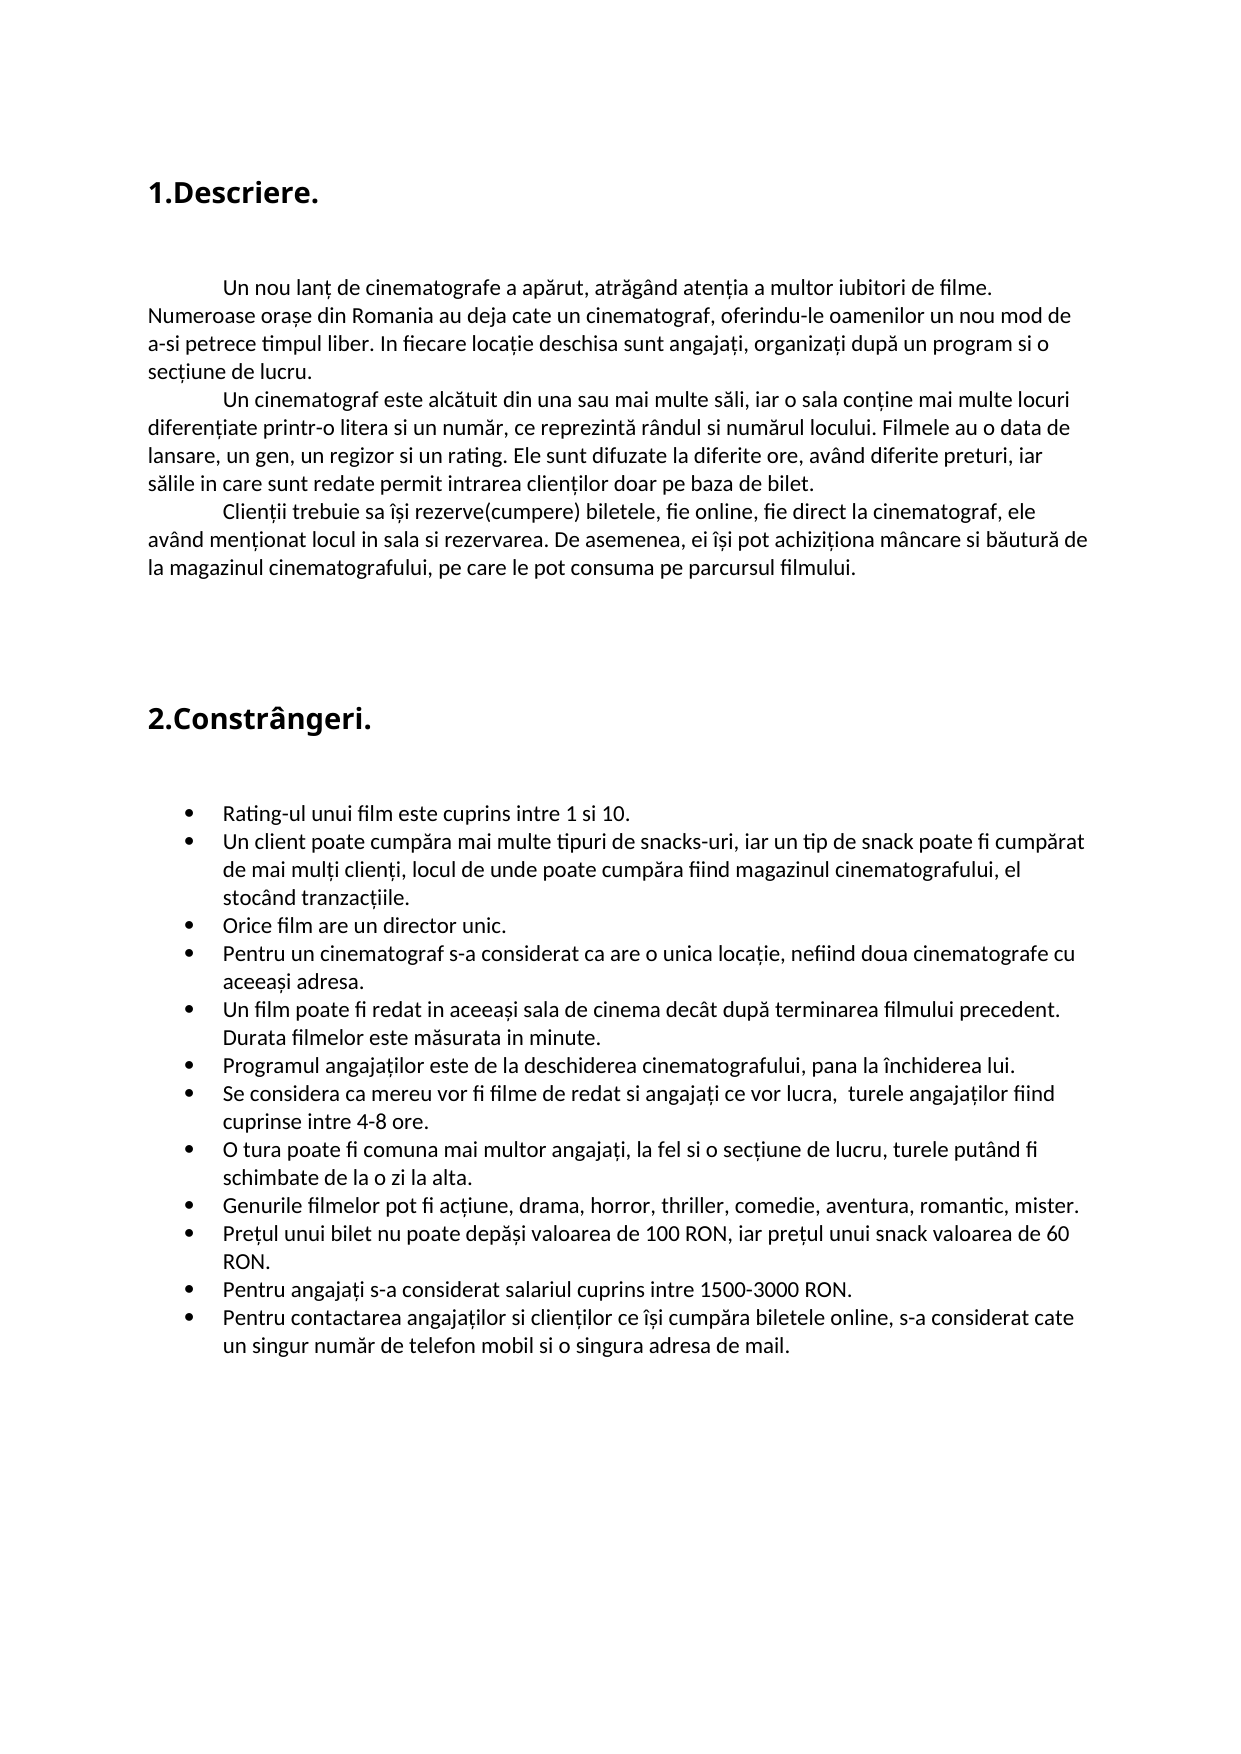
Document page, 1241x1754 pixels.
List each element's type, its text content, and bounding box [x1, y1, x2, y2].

text Un cinematograf este alcătuit din una sau mai multe săli, iar o sala conține mai multe locuri diferențiate printr-o litera si un număr, ce reprezintă rândul si numărul locului. Filmele au o data de lansare, un gen, un regizor si un rating. Ele sunt difuzate la diferite ore, având diferite preturi, iar sălile in care sunt redate permit intrarea clienților doar pe baza de bilet. [148, 385, 1093, 497]
list Pentru contactarea angajaților si clienților ce își cumpăra biletele online, s-a considerat cate un singur număr de telefon mobil si o singura adresa de mail. [185, 1303, 1093, 1359]
text Clienții trebuie sa își rezerve(cumpere) biletele, fie online, fie direct la cinematograf, ele având menționat locul in sala si rezervarea. De asemenea, ei își pot achiziționa mâncare si băutură de la magazinul cinematografului, pe care le pot consuma pe parcursul filmului. [148, 497, 1093, 582]
list Se considera ca mereu vor fi filme de redat si angajați ce vor lucra, turele angajaților fiind cuprinse intre 4-8 ore. [185, 1079, 1093, 1135]
list Genurile filmelor pot fi acțiune, drama, horror, thriller, comedie, aventura, romantic, mister. [185, 1191, 1093, 1219]
list Pentru angajați s-a considerat salariul cuprins intre 1500-3000 RON. [185, 1275, 1093, 1303]
list Orice film are un director unic. [185, 911, 1093, 939]
subtitle 1.Descriere. [148, 173, 1093, 212]
subtitle 2.Constrângeri. [148, 698, 1093, 738]
list Un client poate cumpăra mai multe tipuri de snacks-uri, iar un tip de snack poate fi cumpărat de mai mulți clienți, locul de unde poate cumpăra fiind magazinul cinematografului, el stocând tranzacțiile. [185, 827, 1093, 911]
list Prețul unui bilet nu poate depăși valoarea de 100 RON, iar prețul unui snack valoarea de 60 RON. [185, 1219, 1093, 1275]
list Un film poate fi redat in aceeași sala de cinema decât după terminarea filmului precedent. Durata filmelor este măsurata in minute. [185, 995, 1093, 1051]
list Pentru un cinematograf s-a considerat ca are o unica locație, nefiind doua cinematografe cu aceeași adresa. [185, 939, 1093, 995]
list Programul angajaților este de la deschiderea cinematografului, pana la închiderea lui. [185, 1051, 1093, 1079]
list O tura poate fi comuna mai multor angajați, la fel si o secțiune de lucru, turele putând fi schimbate de la o zi la alta. [185, 1135, 1093, 1191]
text Un nou lanț de cinematografe a apărut, atrăgând atenția a multor iubitori de filme. Numeroase orașe din Romania au deja cate un cinematograf, oferindu-le oamenilor un nou mod de a-si petrece timpul liber. In fiecare locație deschisa sunt angajați, organizați după un program si o secțiune de lucru. [148, 273, 1093, 385]
list Rating-ul unui film este cuprins intre 1 si 10. [185, 799, 1093, 827]
